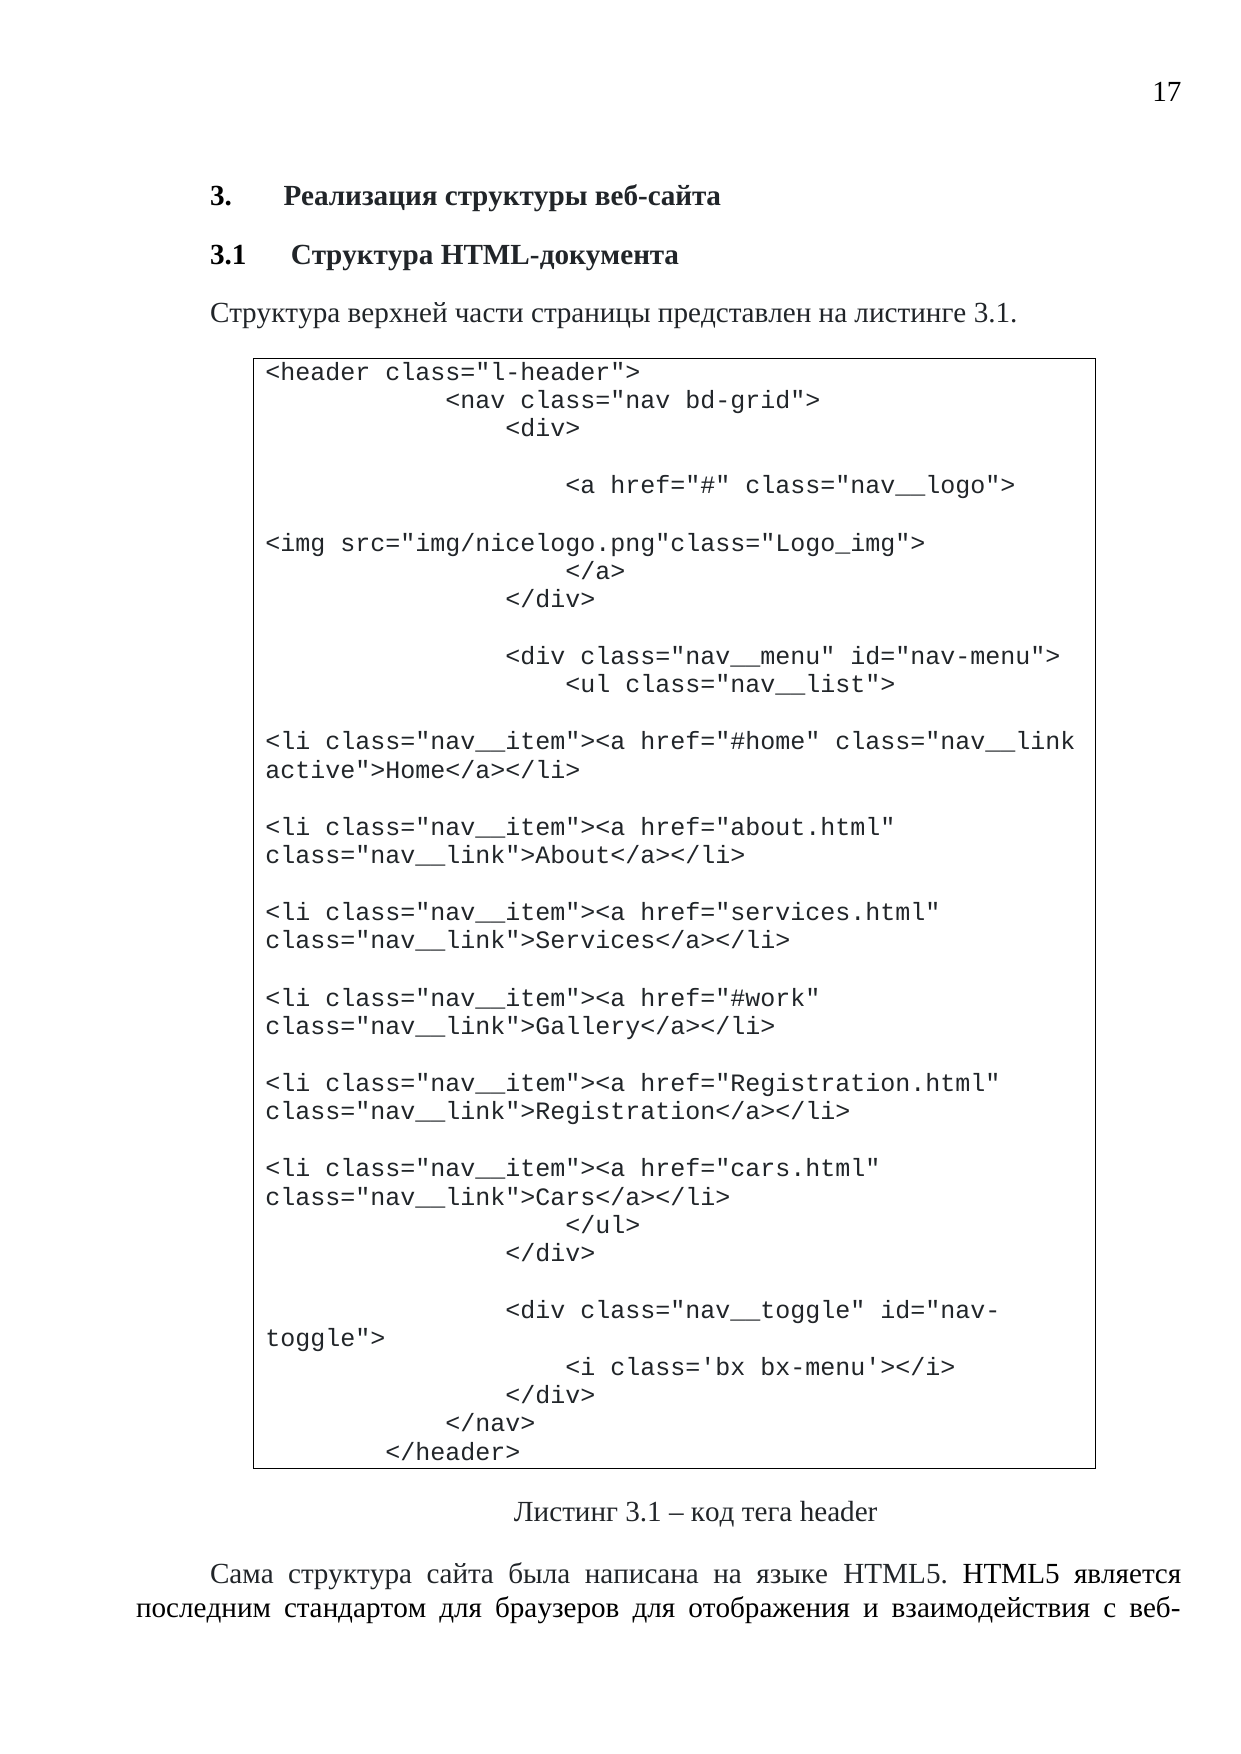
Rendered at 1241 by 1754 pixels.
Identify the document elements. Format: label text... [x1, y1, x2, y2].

text Листинг 3.1 – код тега header [136, 1494, 1181, 1527]
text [136, 1556, 1181, 1623]
text Структура верхней части страницы представлен на листинге 3.1. [136, 296, 1181, 329]
table_header <header class="l-header"> <nav class="nav bd-grid"> <div> <a href="#" class="nav__logo"> <img src="img/nicelogo.png"class="Logo_img"> </a> </div> <div class="nav__menu" id="nav-menu"> <ul class="nav__list"> <li class="nav__item"><a href="#home" class="nav__link active">Home</a></li> <li class="nav__item"><a href="about.html" class="nav__link">About</a></li> <li class="nav__item"><a href="services.html" class="nav__link">Services</a></li> <li class="nav__item"><a href="#work" class="nav__link">Gallery</a></li> <li class="nav__item"><a href="Registration.html" class="nav__link">Registration</a></li> <li class="nav__item"><a href="cars.html" class="nav__link">Cars</a></li> </ul> </div> <div class="nav__toggle" id="nav-toggle"> <i class='bx bx-menu'></i> </div> </nav> </header> [254, 359, 1095, 1468]
list Структура HTML-документа [136, 237, 1181, 271]
list Реализация структуры веб-сайта [136, 178, 1181, 212]
